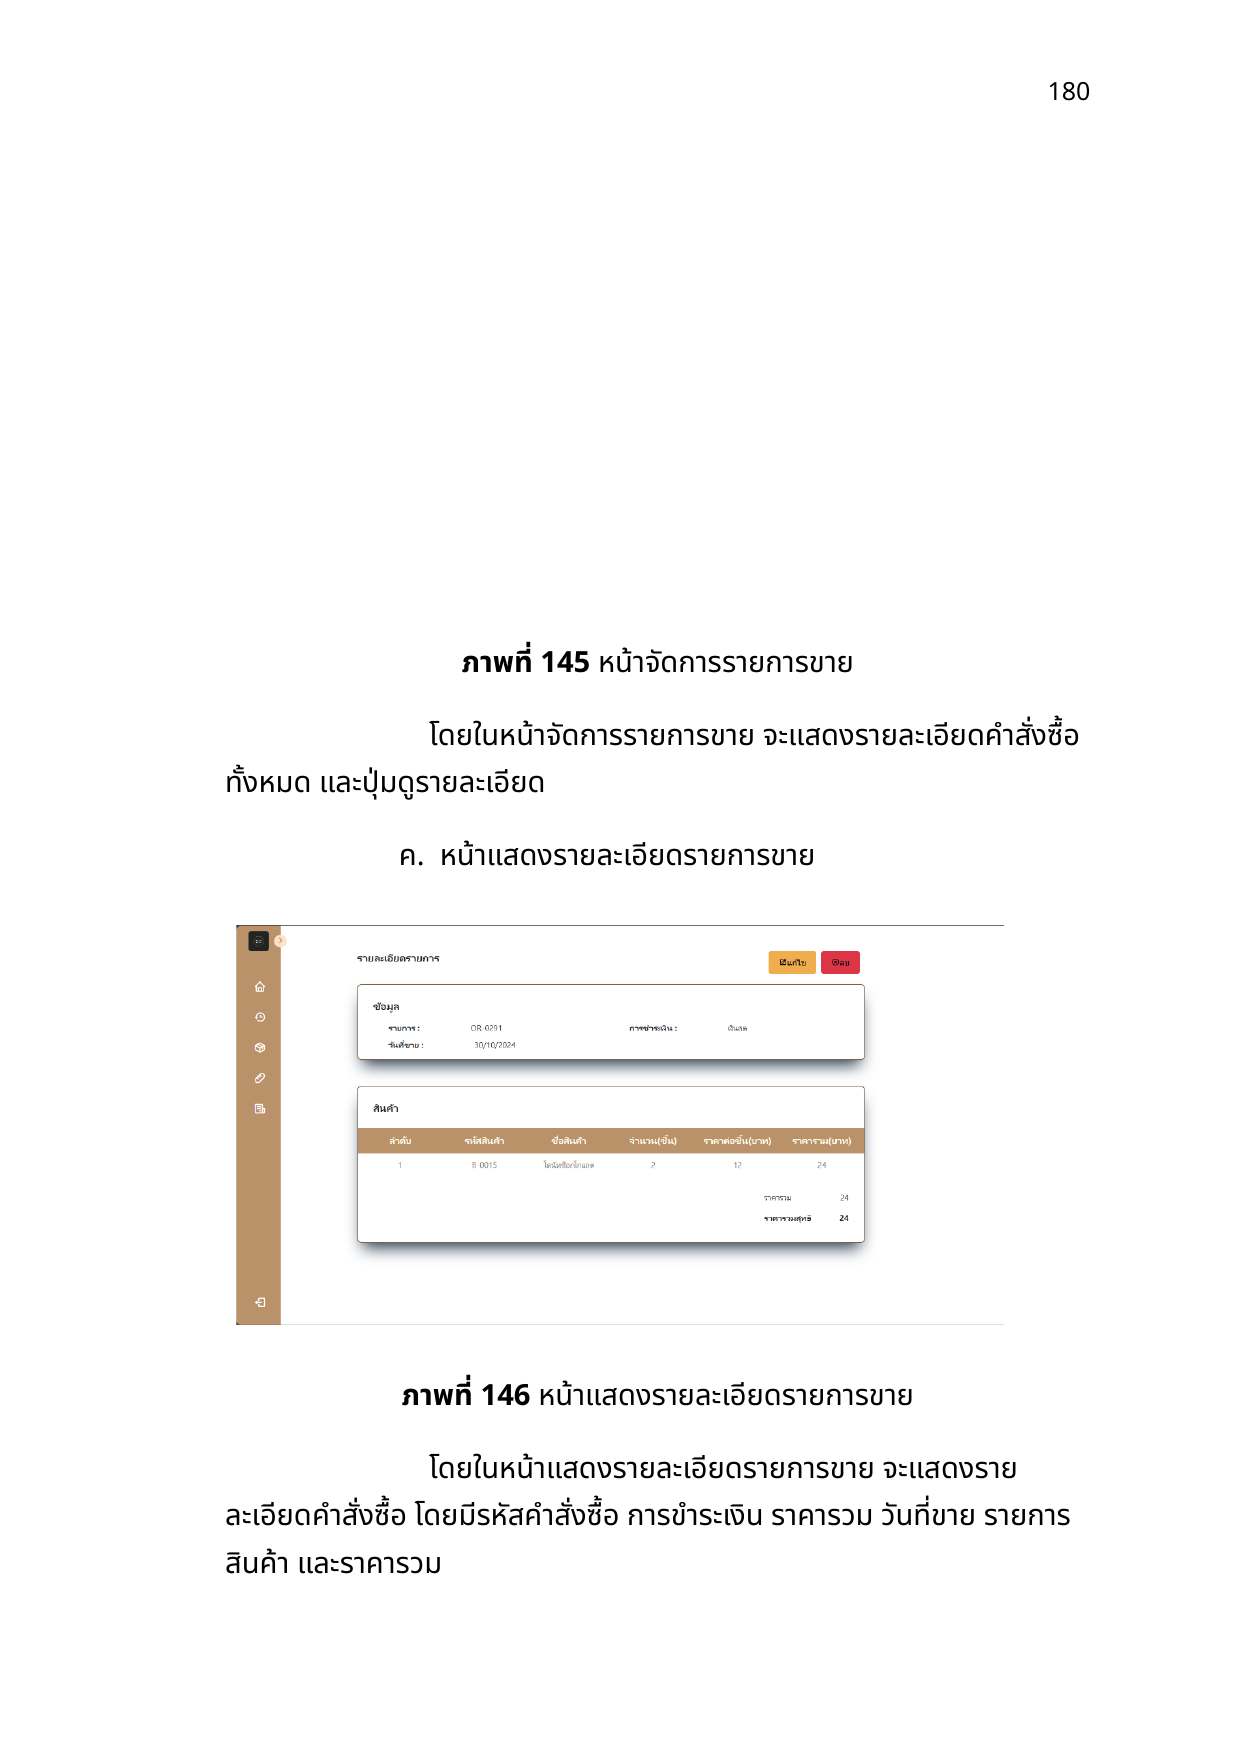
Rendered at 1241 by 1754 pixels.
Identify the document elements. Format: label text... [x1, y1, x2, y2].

text โดยในหน้าจัดการรายการขาย จะแสดงรายละเอียดคำสั่งซื้อทั้งหมด และปุ่มดูรายละเอียด [225, 714, 1090, 806]
text ภาพที่ 145 หน้าจัดการรายการขาย [225, 641, 1090, 686]
text โดยในหน้าแสดงรายละเอียดรายการขาย จะแสดงรายละเอียดคำสั่งซื้อ โดยมีรหัสคำสั่งซื้อ การขำระเงิน ราคารวม วันที่ขาย รายการสินค้า และราคารวม [225, 1447, 1090, 1586]
text ภาพที่ 146 หน้าแสดงรายละเอียดรายการขาย [225, 1374, 1090, 1419]
text ค. หน้าแสดงรายละเอียดรายการขาย [225, 834, 1090, 878]
picture [236, 925, 1004, 1325]
